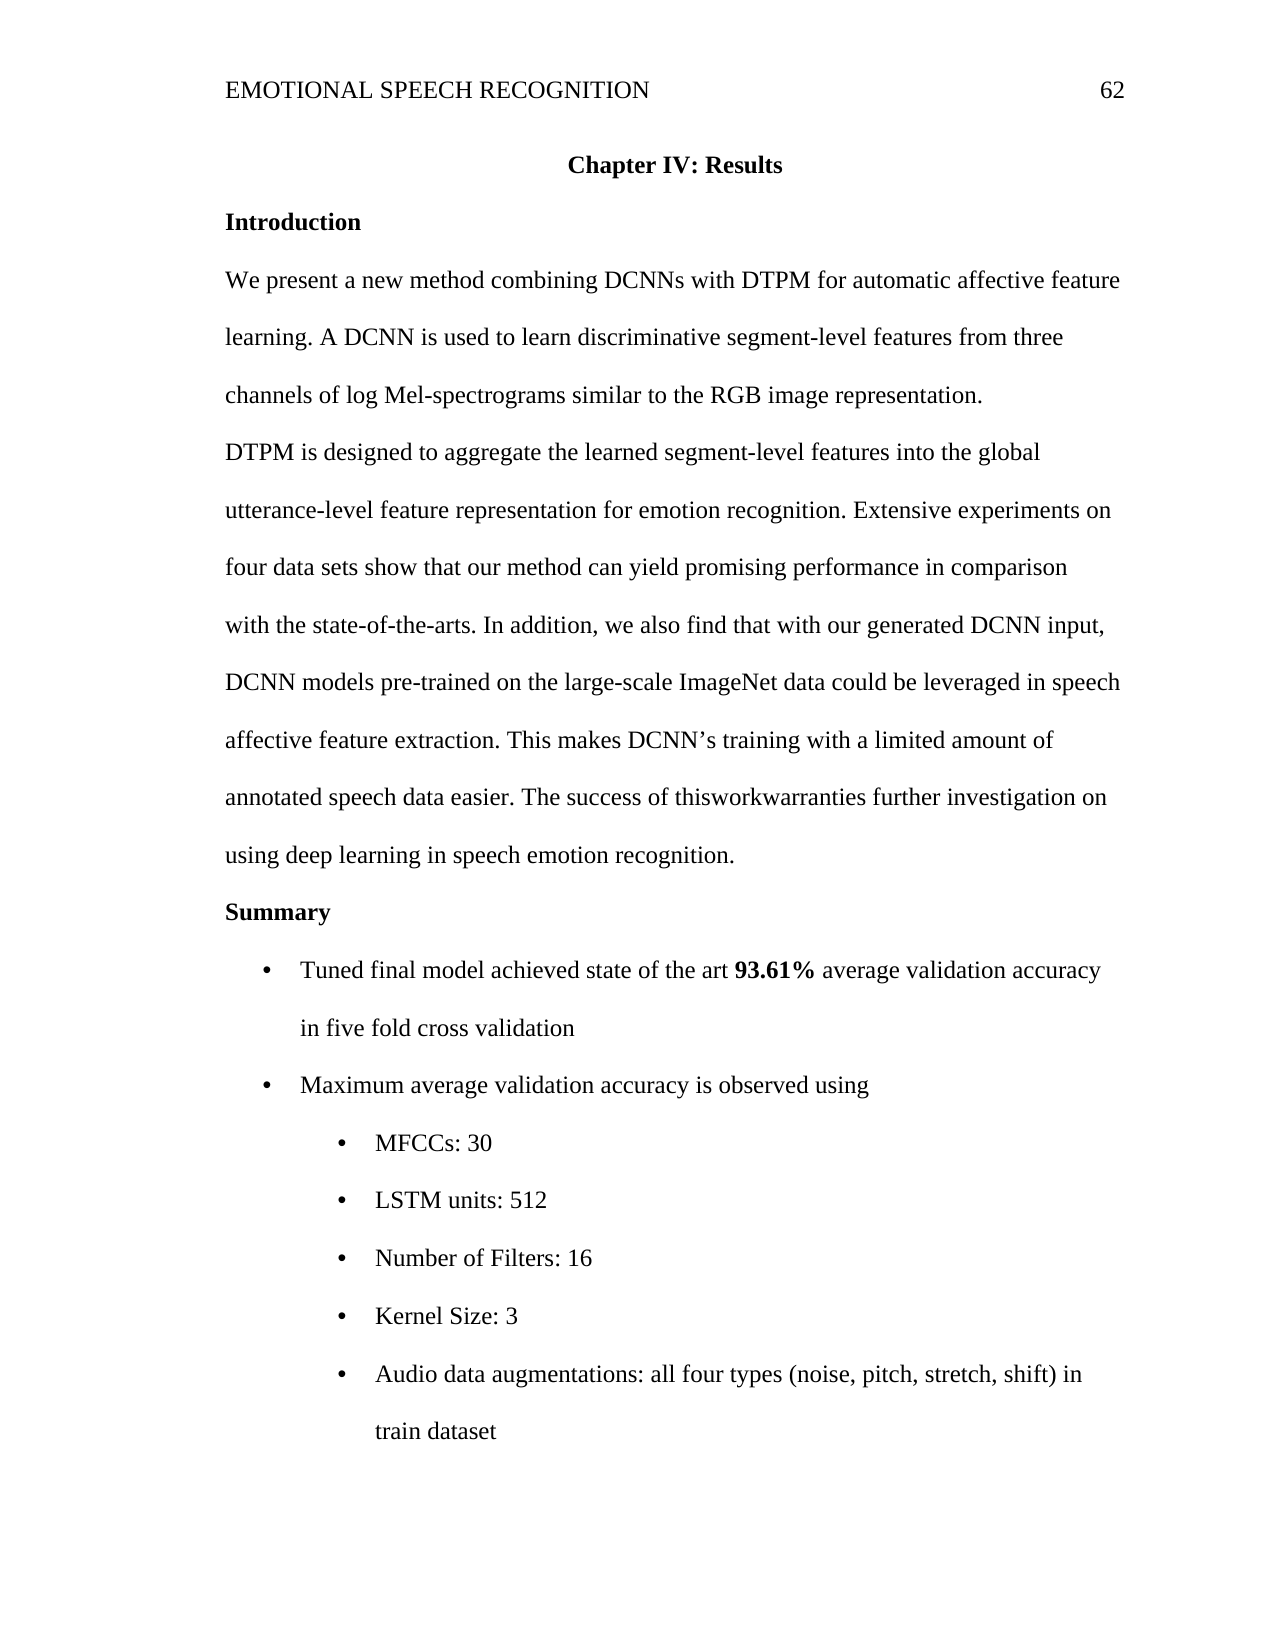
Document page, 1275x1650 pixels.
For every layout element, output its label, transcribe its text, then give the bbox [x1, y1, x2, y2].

subtitle Chapter IV: Results [225, 150, 1125, 179]
list MFCCs: 30 [337, 1128, 1125, 1157]
subtitle with the state-of-the-arts. In addition, we also find that with our generated DCNN input, DCNN models pre-trained on the large-scale ImageNet data could be leveraged in speech affective feature extraction. This makes DCNN’s training with a limited amount of annotated speech data easier. The success of thisworkwarranties further investigation on using deep learning in speech emotion recognition. [225, 610, 1125, 869]
list Maximum average validation accuracy is observed using [262, 1070, 1125, 1099]
list LSTM units: 512 [337, 1186, 1125, 1214]
list Kernel Size: 3 [337, 1301, 1125, 1330]
list Number of Filters: 16 [337, 1243, 1125, 1272]
subtitle We present a new method combining DCNNs with DTPM for automatic affective feature learning. A DCNN is used to learn discriminative segment-level features from three channels of log Mel-spectrograms similar to the RGB image representation. [225, 265, 1125, 409]
list Audio data augmentations: all four types (noise, pitch, stretch, shift) in train dataset [337, 1359, 1125, 1445]
list Tuned final model achieved state of the art 93.61% average validation accuracy in five fold cross validation [262, 955, 1125, 1041]
subtitle Summary [225, 897, 1125, 926]
subtitle DTPM is designed to aggregate the learned segment-level features into the global utterance-level feature representation for emotion recognition. Extensive experiments on four data sets show that our method can yield promising performance in comparison [225, 437, 1125, 581]
subtitle Introduction [225, 207, 1125, 236]
